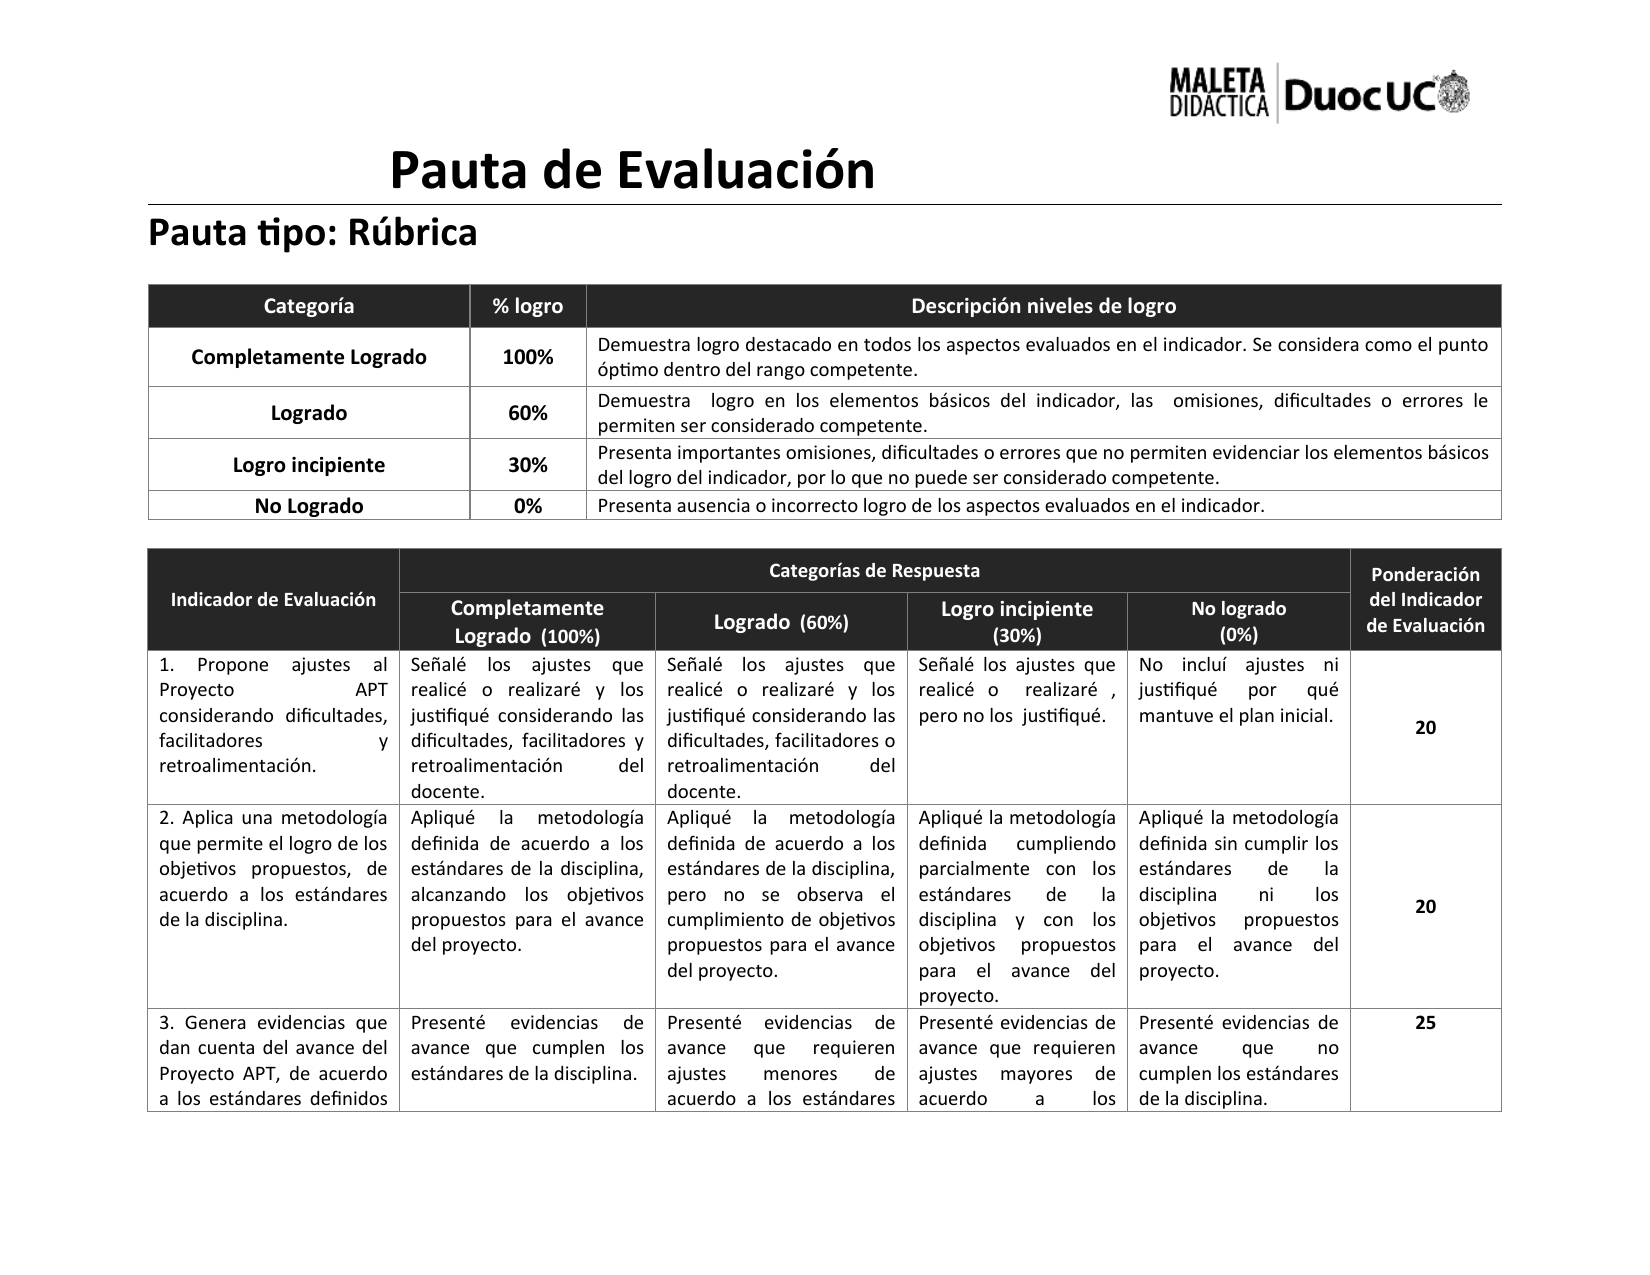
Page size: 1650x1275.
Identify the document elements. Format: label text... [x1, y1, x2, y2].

table_cell 1. Propone ajustes al Proyecto APT considerando dificultades, facilitadores y retroalimentación. [148, 651, 399, 804]
table_cell Presenta importantes omisiones, dificultades o errores que no permiten evidenciar los elementos básicos del logro del indicador, por lo que no puede ser considerado competente. [587, 439, 1501, 490]
table_cell Apliqué la metodología definida de acuerdo a los estándares de la disciplina, alcanzando los objetivos propuestos para el avance del proyecto. [400, 805, 655, 1008]
table_header % logro [471, 285, 586, 327]
table_cell Presenté evidencias de avance que requieren ajustes mayores de acuerdo a los estándares de la disciplina. [908, 1009, 1127, 1111]
table_cell Presenta ausencia o incorrecto logro de los aspectos evaluados en el indicador. [587, 491, 1501, 519]
table_cell Completamente Logrado (100%) [400, 593, 655, 650]
text Pauta de Evaluación [148, 133, 1502, 204]
table_cell Señalé los ajustes que realicé o realizaré y los justifiqué considerando las dificultades, facilitadores y retroalimentación del docente. [400, 651, 655, 804]
table_cell Completamente Logrado [149, 328, 469, 386]
table_cell 3. Genera evidencias que dan cuenta del avance del Proyecto APT, de acuerdo a los estándares definidos por la disciplina. [148, 1009, 399, 1111]
table_header Categorías de Respuesta [400, 549, 1350, 592]
table_cell Logro incipiente (30%) [908, 593, 1127, 650]
table_cell Demuestra logro en los elementos básicos del indicador, las omisiones, dificultades o errores le permiten ser considerado competente. [587, 387, 1501, 438]
table_header Categoría [149, 285, 469, 327]
picture [1137, 39, 1503, 145]
table_cell 100% [471, 328, 586, 386]
table_cell No incluí ajustes ni justifiqué por qué mantuve el plan inicial. [1128, 651, 1350, 804]
table_cell Presenté evidencias de avance que no cumplen los estándares de la disciplina. [1128, 1009, 1350, 1111]
table_cell Señalé los ajustes que realicé o realizaré y los justifiqué considerando las dificultades, facilitadores o retroalimentación del docente. [656, 651, 907, 804]
table_cell 60% [471, 387, 586, 438]
table_cell Presenté evidencias de avance que cumplen los estándares de la disciplina. [400, 1009, 655, 1111]
table_cell Presenté evidencias de avance que requieren ajustes menores de acuerdo a los estándares de la disciplina. [656, 1009, 907, 1111]
table_header Descripción niveles de logro [587, 285, 1501, 327]
table_cell Logrado [149, 387, 469, 438]
table_cell 2. Aplica una metodología que permite el logro de los objetivos propuestos, de acuerdo a los estándares de la disciplina. [148, 805, 399, 1008]
table_cell 20 [1351, 651, 1501, 804]
table_cell Apliqué la metodología definida de acuerdo a los estándares de la disciplina, pero no se observa el cumplimiento de objetivos propuestos para el avance del proyecto. [656, 805, 907, 1008]
table_cell Apliqué la metodología definida cumpliendo parcialmente con los estándares de la disciplina y con los objetivos propuestos para el avance del proyecto. [908, 805, 1127, 1008]
text Pauta tipo: Rúbrica [148, 205, 1502, 256]
table_cell Logrado (60%) [656, 593, 907, 650]
table_cell 20 [1351, 805, 1501, 1008]
table_cell 25 [1351, 1009, 1501, 1111]
table_header Indicador de Evaluación [148, 549, 399, 650]
table_cell 0% [471, 491, 586, 519]
table_cell Apliqué la metodología definida sin cumplir los estándares de la disciplina ni los objetivos propuestos para el avance del proyecto. [1128, 805, 1350, 1008]
table_cell No Logrado [149, 491, 469, 519]
table_cell 30% [471, 439, 586, 490]
table_cell Demuestra logro destacado en todos los aspectos evaluados en el indicador. Se considera como el punto óptimo dentro del rango competente. [587, 328, 1501, 386]
table_header Ponderación del Indicador de Evaluación [1351, 549, 1501, 650]
table_cell No logrado (0%) [1128, 593, 1350, 650]
table_cell Logro incipiente [149, 439, 469, 490]
table_cell Señalé los ajustes que realicé o realizaré , pero no los justifiqué. [908, 651, 1127, 804]
